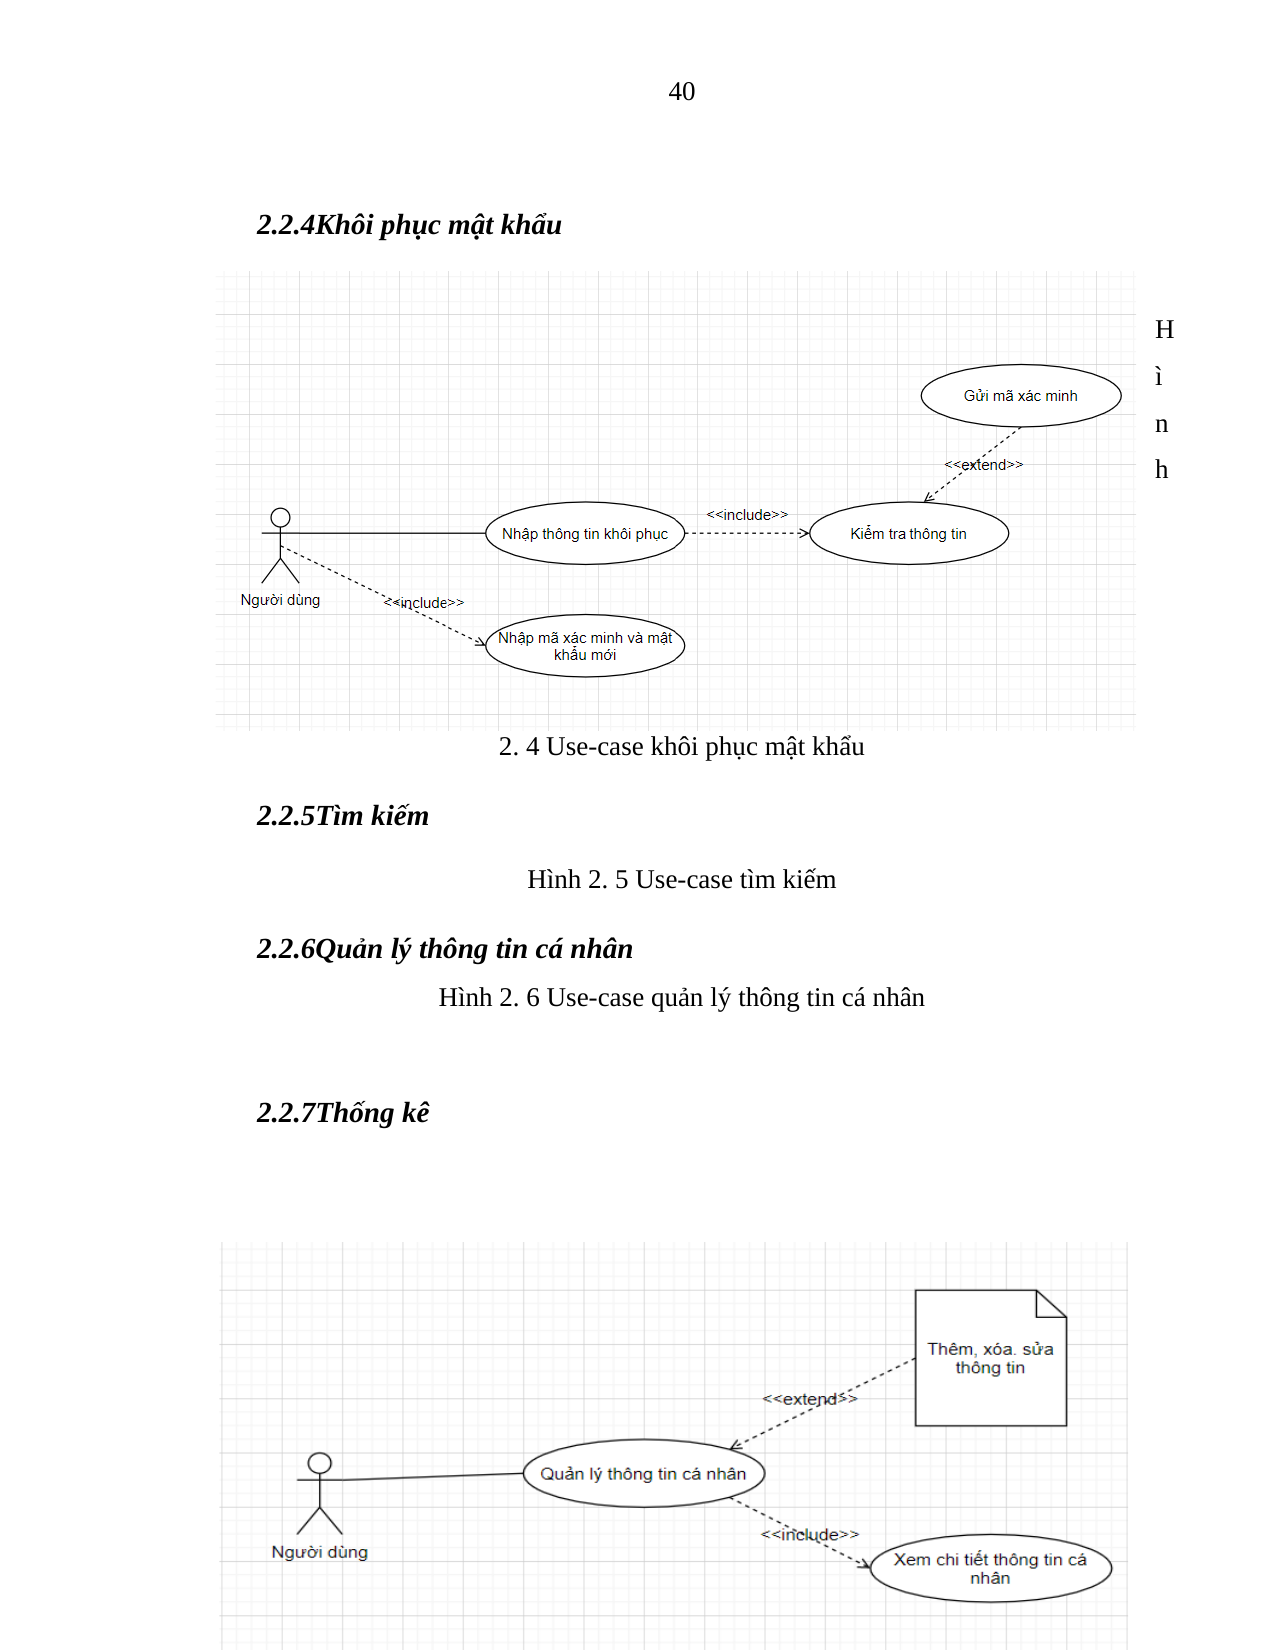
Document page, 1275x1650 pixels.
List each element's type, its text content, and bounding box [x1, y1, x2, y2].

list Thống kê [257, 1096, 1157, 1129]
picture [219, 1242, 1129, 1650]
list Tìm kiếm [257, 798, 1157, 831]
picture [215, 271, 1137, 731]
list Khôi phục mật khẩu [257, 207, 1157, 240]
list Quản lý thông tin cá nhân [257, 931, 1157, 965]
